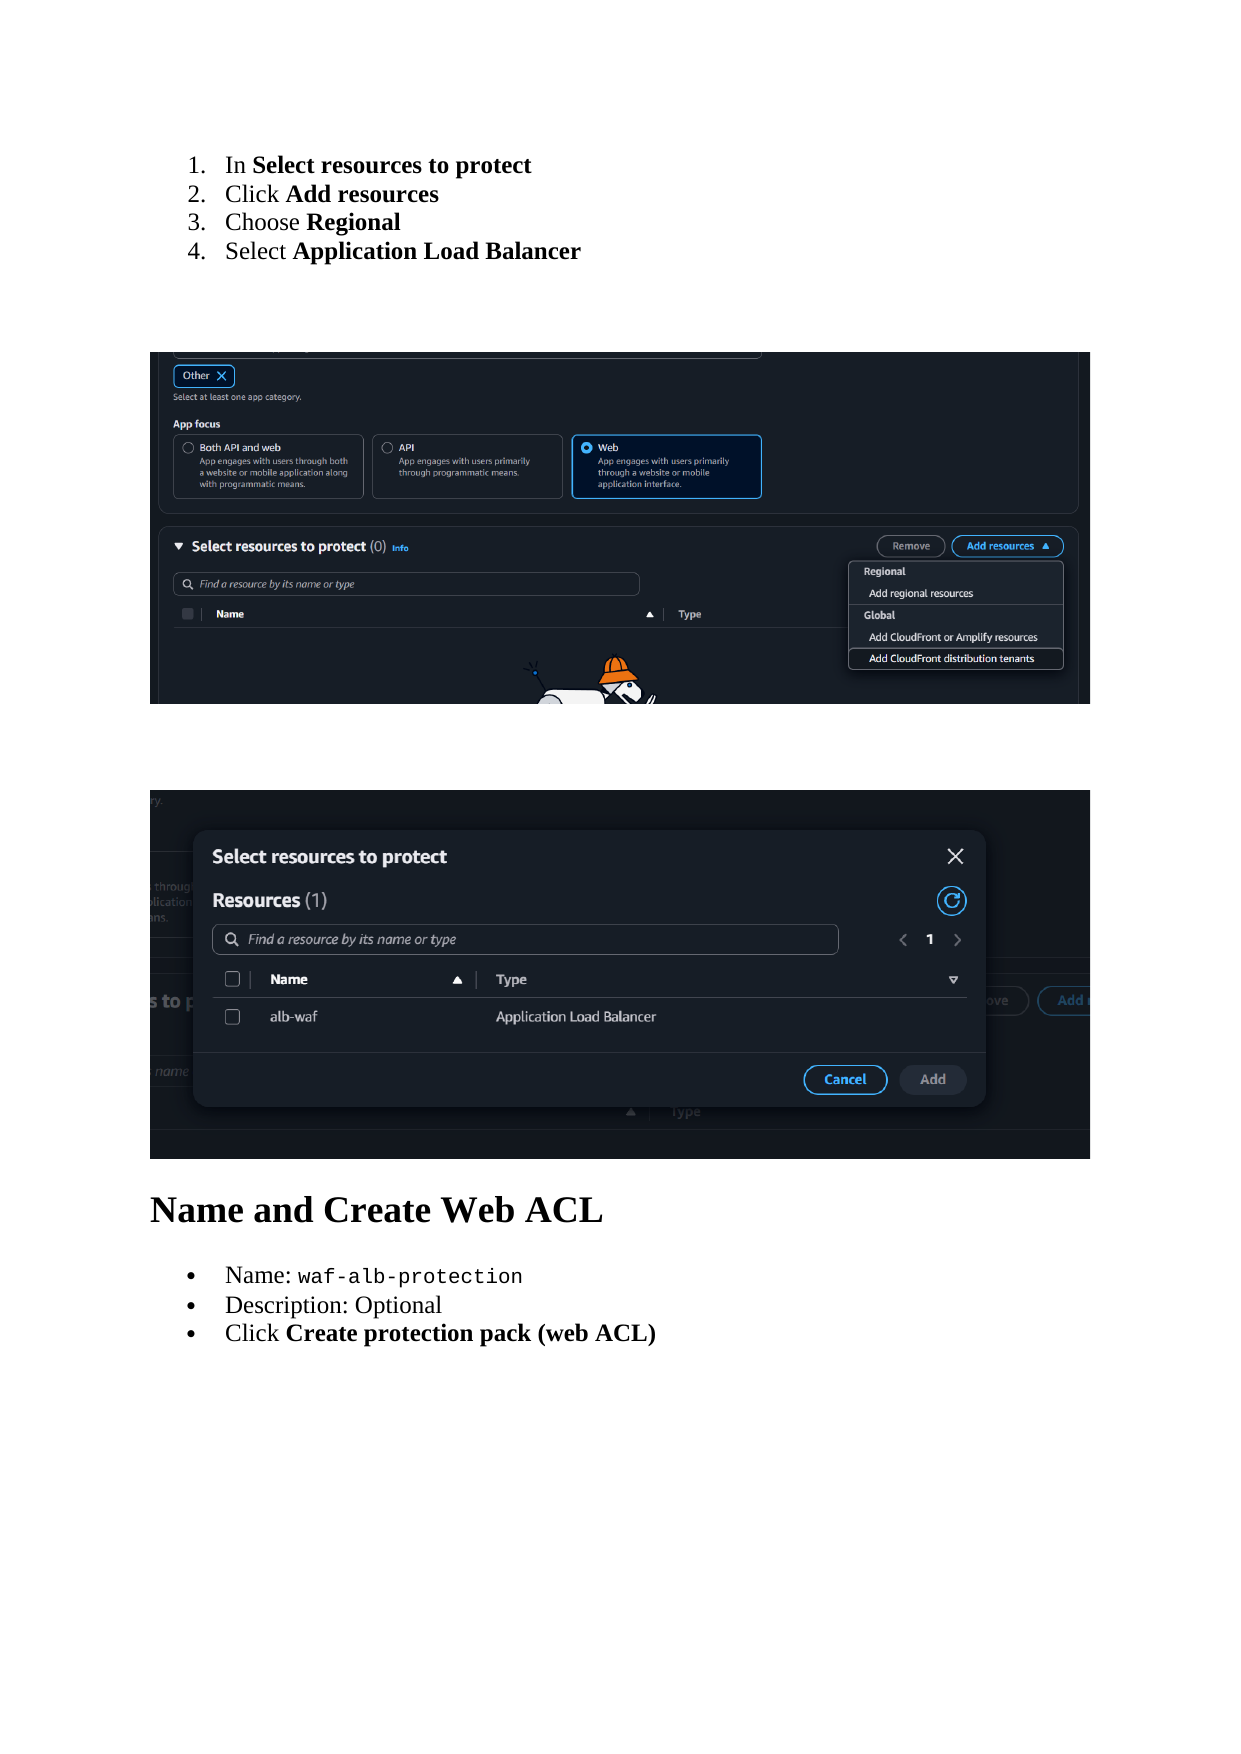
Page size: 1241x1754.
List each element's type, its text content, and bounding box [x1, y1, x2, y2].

list Description: Optional [187, 1290, 1090, 1318]
picture [150, 790, 1091, 1159]
picture [150, 352, 1091, 704]
list Click Create protection pack (web ACL) [187, 1318, 1090, 1347]
list Choose Regional [187, 207, 1090, 236]
list Select Application Load Balancer [187, 236, 1090, 265]
text Name and Create Web ACL [150, 1188, 1090, 1231]
list Name: waf-alb-protection [187, 1260, 1090, 1290]
list Click Add resources [187, 179, 1090, 207]
list In Select resources to protect [187, 150, 1090, 179]
